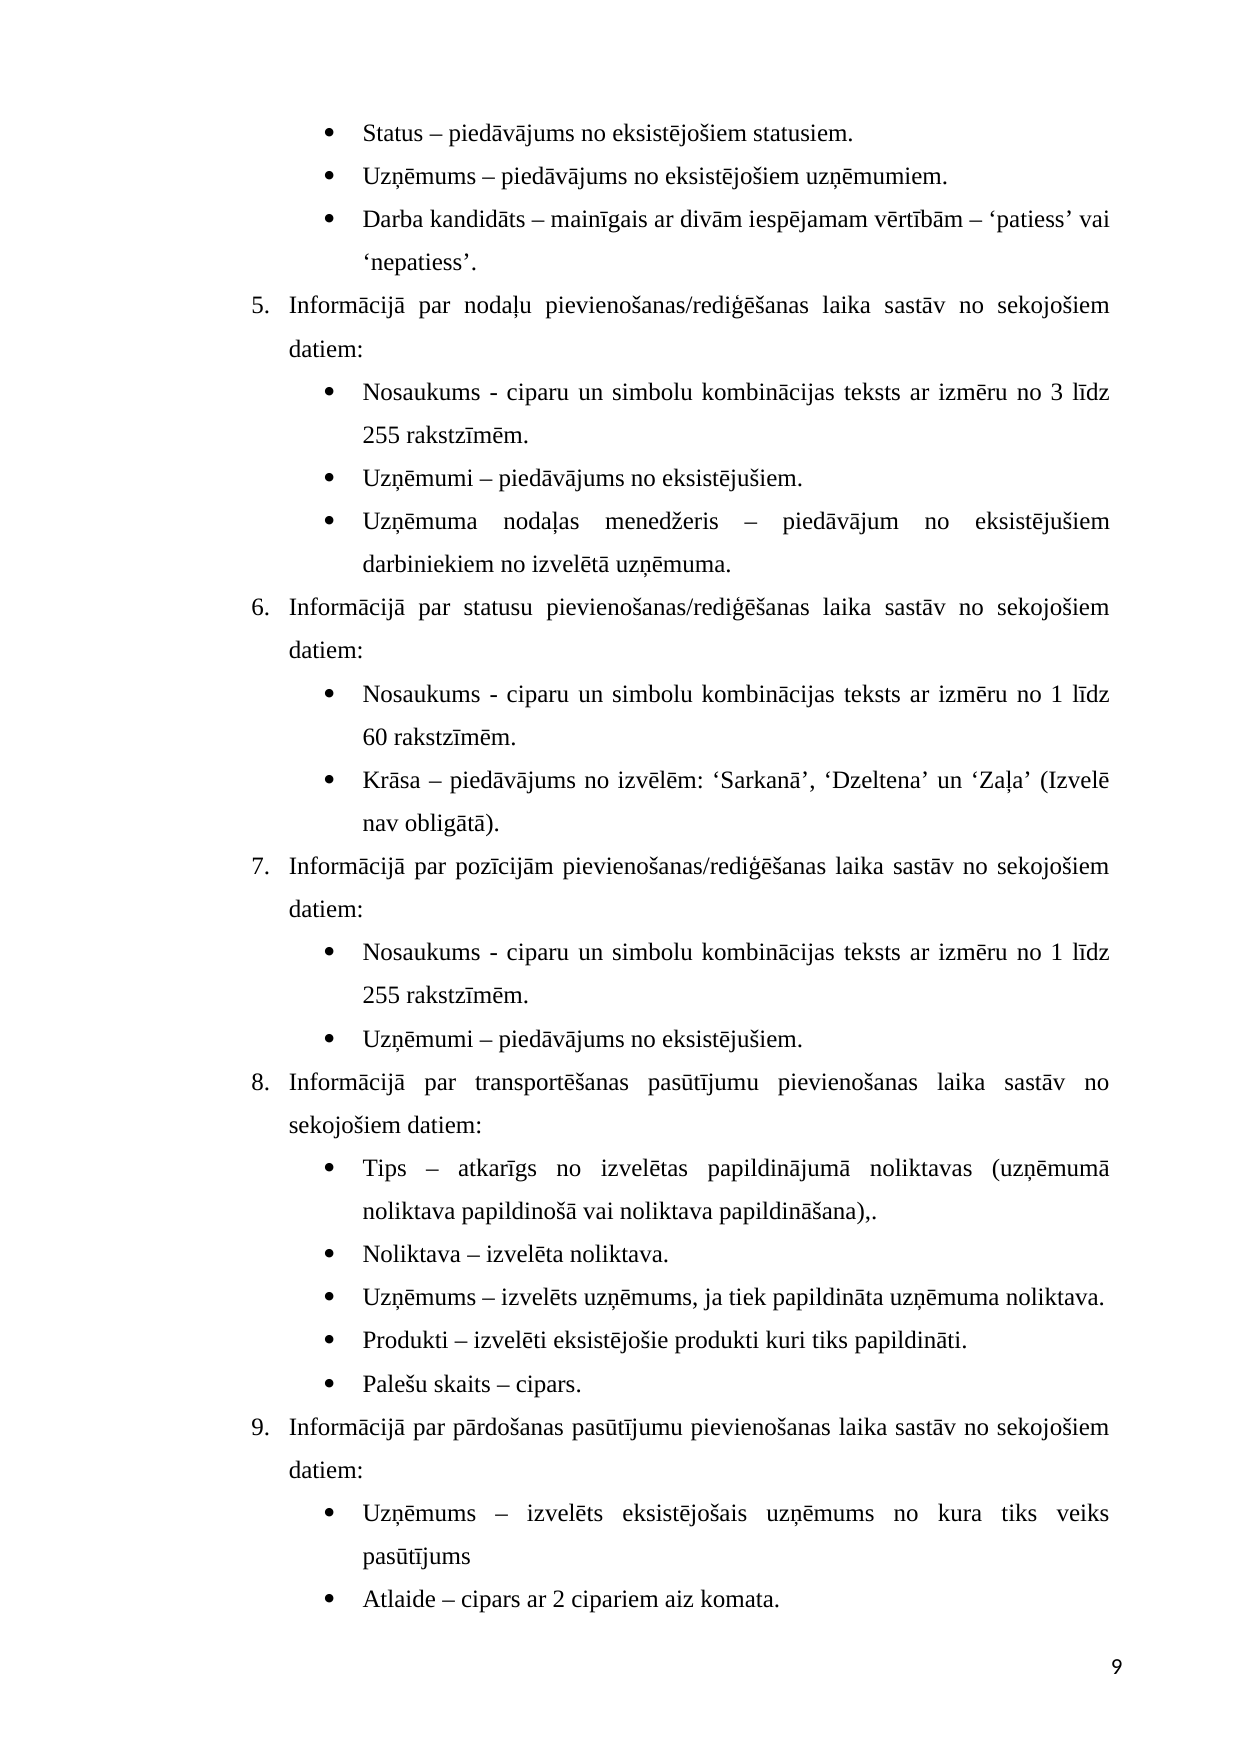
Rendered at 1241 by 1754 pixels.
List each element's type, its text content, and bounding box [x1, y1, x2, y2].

list Nosaukums - ciparu un simbolu kombinācijas teksts ar izmēru no 3 līdz 255 rakstzīmēm. [325, 377, 1110, 449]
list Uzņēmumi – piedāvājums no eksistējušiem. [325, 463, 1110, 492]
list Uzņēmums – izvelēts eksistējošais uzņēmums no kura tiks veiks pasūtījums [325, 1498, 1110, 1570]
list Informācijā par transportēšanas pasūtījumu pievienošanas laika sastāv no sekojošiem datiem: [251, 1067, 1110, 1139]
list Darba kandidāts – mainīgais ar divām iespējamam vērtībām – ‘patiess’ vai ‘nepatiess’. [325, 204, 1110, 276]
list Produkti – izvelēti eksistējošie produkti kuri tiks papildināti. [325, 1326, 1110, 1354]
list Atlaide – cipars ar 2 cipariem aiz komata. [325, 1584, 1110, 1613]
list Palešu skaits – cipars. [325, 1369, 1110, 1397]
list Uzņēmums – izvelēts uzņēmums, ja tiek papildināta uzņēmuma noliktava. [325, 1282, 1110, 1311]
list Status – piedāvājums no eksistējošiem statusiem. [325, 118, 1110, 147]
list Krāsa – piedāvājums no izvēlēm: ‘Sarkanā’, ‘Dzeltena’ un ‘Zaļa’ (Izvelē nav obligātā). [325, 765, 1110, 837]
list Informācijā par pārdošanas pasūtījumu pievienošanas laika sastāv no sekojošiem datiem: [251, 1412, 1110, 1484]
list Uzņēmums – piedāvājums no eksistējošiem uzņēmumiem. [325, 161, 1110, 190]
list Informācijā par pozīcijām pievienošanas/rediģēšanas laika sastāv no sekojošiem datiem: [251, 851, 1110, 923]
list Informācijā par nodaļu pievienošanas/rediģēšanas laika sastāv no sekojošiem datiem: [251, 291, 1110, 362]
list Tips – atkarīgs no izvelētas papildinājumā noliktavas (uzņēmumā noliktava papildinošā vai noliktava papildināšana),. [325, 1153, 1110, 1225]
list Informācijā par statusu pievienošanas/rediģēšanas laika sastāv no sekojošiem datiem: [251, 592, 1110, 664]
list Nosaukums - ciparu un simbolu kombinācijas teksts ar izmēru no 1 līdz 255 rakstzīmēm. [325, 937, 1110, 1009]
list Uzņēmuma nodaļas menedžeris – piedāvājum no eksistējušiem darbiniekiem no izvelētā uzņēmuma. [325, 506, 1110, 578]
list Nosaukums - ciparu un simbolu kombinācijas teksts ar izmēru no 1 līdz 60 rakstzīmēm. [325, 679, 1110, 751]
list Noliktava – izvelēta noliktava. [325, 1239, 1110, 1268]
list Uzņēmumi – piedāvājums no eksistējušiem. [325, 1024, 1110, 1052]
